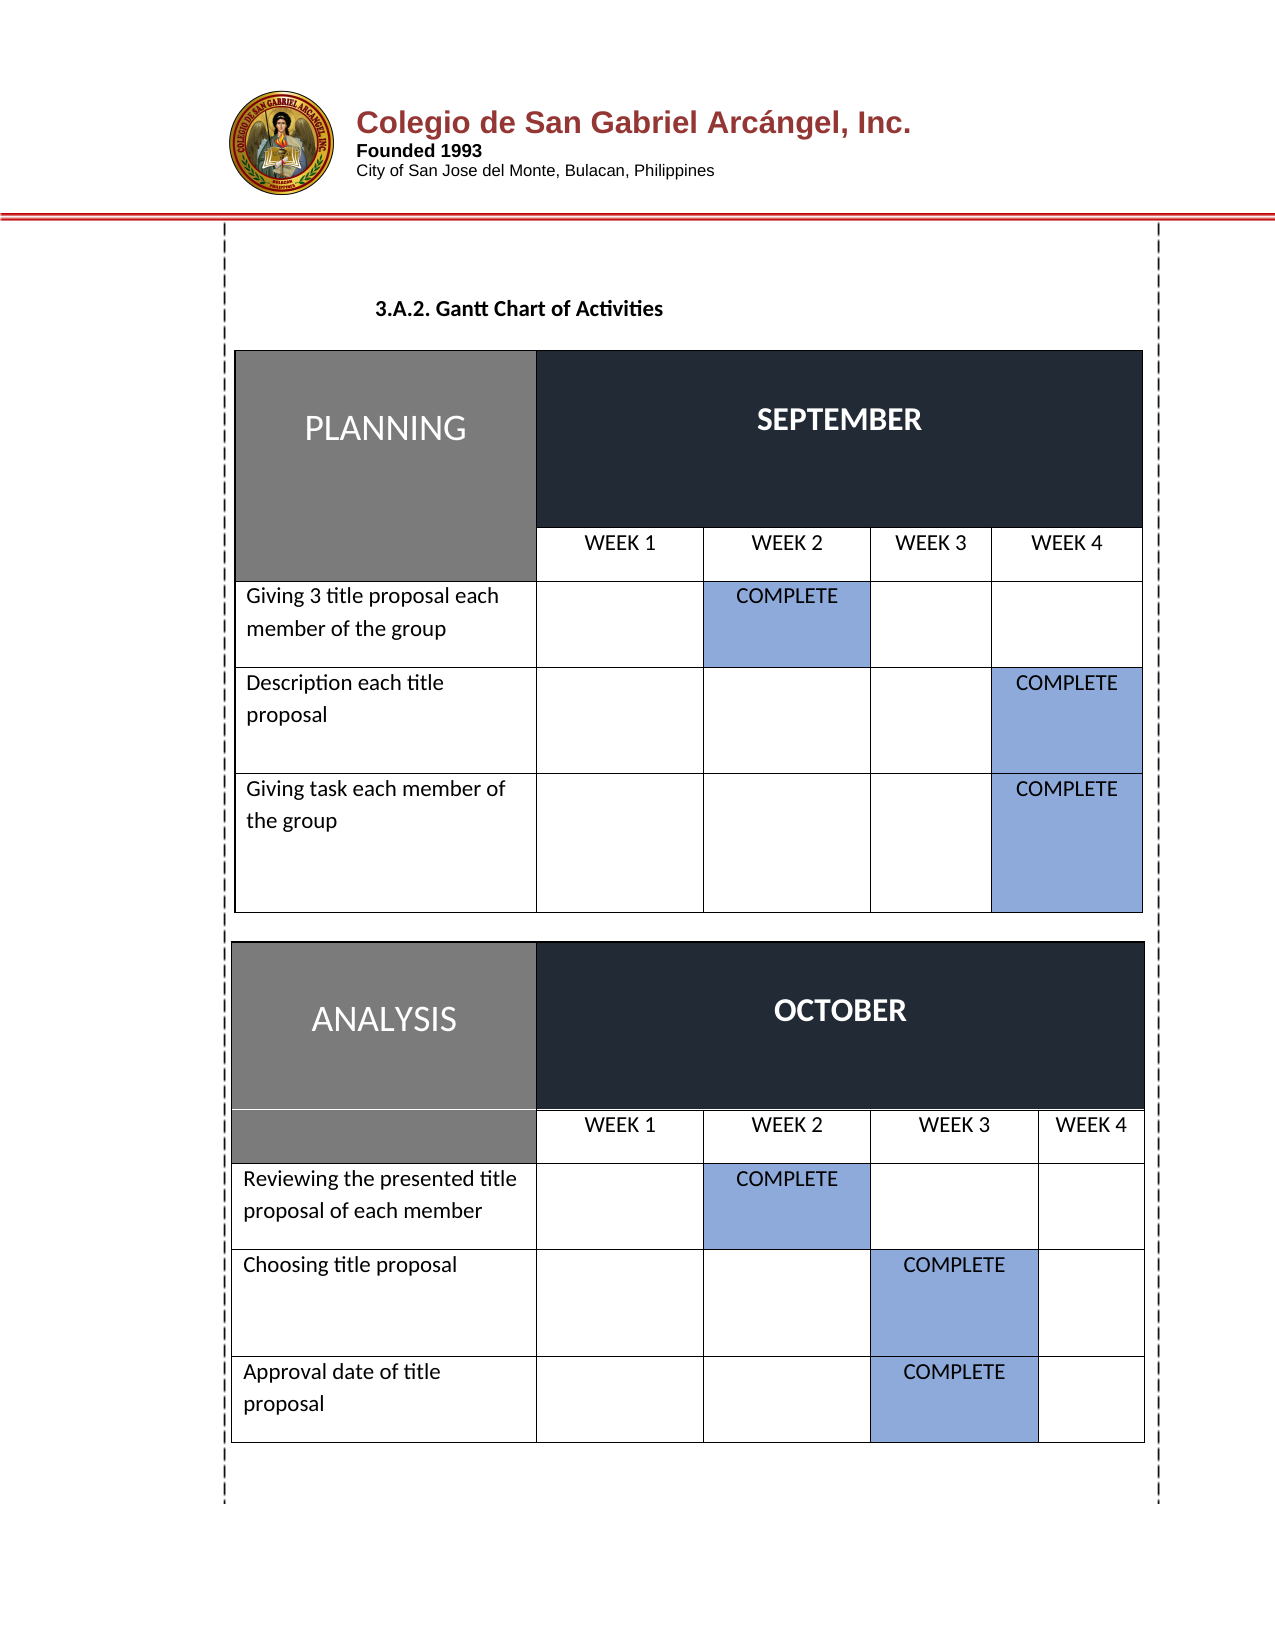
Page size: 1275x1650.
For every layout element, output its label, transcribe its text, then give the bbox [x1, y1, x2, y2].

table_cell [537, 582, 703, 667]
table_cell [1039, 1164, 1144, 1249]
table_cell [1039, 1357, 1144, 1442]
table_cell Giving 3 title proposal each member of the group [236, 582, 536, 667]
table_cell COMPLETE [992, 668, 1142, 773]
table_cell [537, 1164, 703, 1249]
table_header PLANNING [236, 351, 536, 527]
table_cell Choosing title proposal [232, 1250, 536, 1356]
table_cell [232, 1110, 536, 1163]
table_cell [537, 774, 703, 912]
table_cell [704, 668, 870, 773]
table_cell COMPLETE [871, 1250, 1038, 1356]
table_cell WEEK 2 [704, 528, 870, 581]
table_cell WEEK 4 [1039, 1111, 1144, 1163]
picture [0, 213, 1275, 1504]
table_cell Reviewing the presented title proposal of each member [232, 1164, 536, 1249]
table_cell Giving task each member of the group [236, 774, 536, 912]
table_cell Approval date of title proposal [232, 1357, 536, 1442]
table_cell [871, 582, 991, 667]
table_cell WEEK 1 [537, 528, 703, 581]
table_cell WEEK 3 [871, 528, 991, 581]
table_cell COMPLETE [704, 1164, 870, 1249]
table_cell WEEK 4 [992, 528, 1142, 581]
table_cell [871, 1164, 1038, 1249]
table_cell WEEK 1 [537, 1111, 703, 1163]
table_header ANALYSIS [232, 943, 536, 1109]
text 3.A.2. Gantt Chart of Activities [225, 294, 1125, 322]
table_cell [704, 1250, 870, 1356]
table_cell [704, 774, 870, 912]
picture [226, 87, 338, 199]
table_cell [537, 668, 703, 773]
table_cell [871, 668, 991, 773]
table_cell Description each title proposal [236, 668, 536, 773]
table_cell [537, 1357, 703, 1442]
table_cell WEEK 2 [704, 1111, 870, 1163]
table_header OCTOBER [537, 943, 1144, 1109]
table_cell WEEK 3 [871, 1111, 1038, 1163]
table_cell [236, 527, 536, 581]
table_cell [992, 582, 1142, 667]
table_cell [537, 1250, 703, 1356]
table_cell [704, 1357, 870, 1442]
table_header SEPTEMBER [537, 351, 1142, 527]
table_cell COMPLETE [704, 582, 870, 667]
table_cell COMPLETE [992, 774, 1142, 912]
table_cell COMPLETE [871, 1357, 1038, 1442]
table_cell [871, 774, 991, 912]
table_cell [1039, 1250, 1144, 1356]
